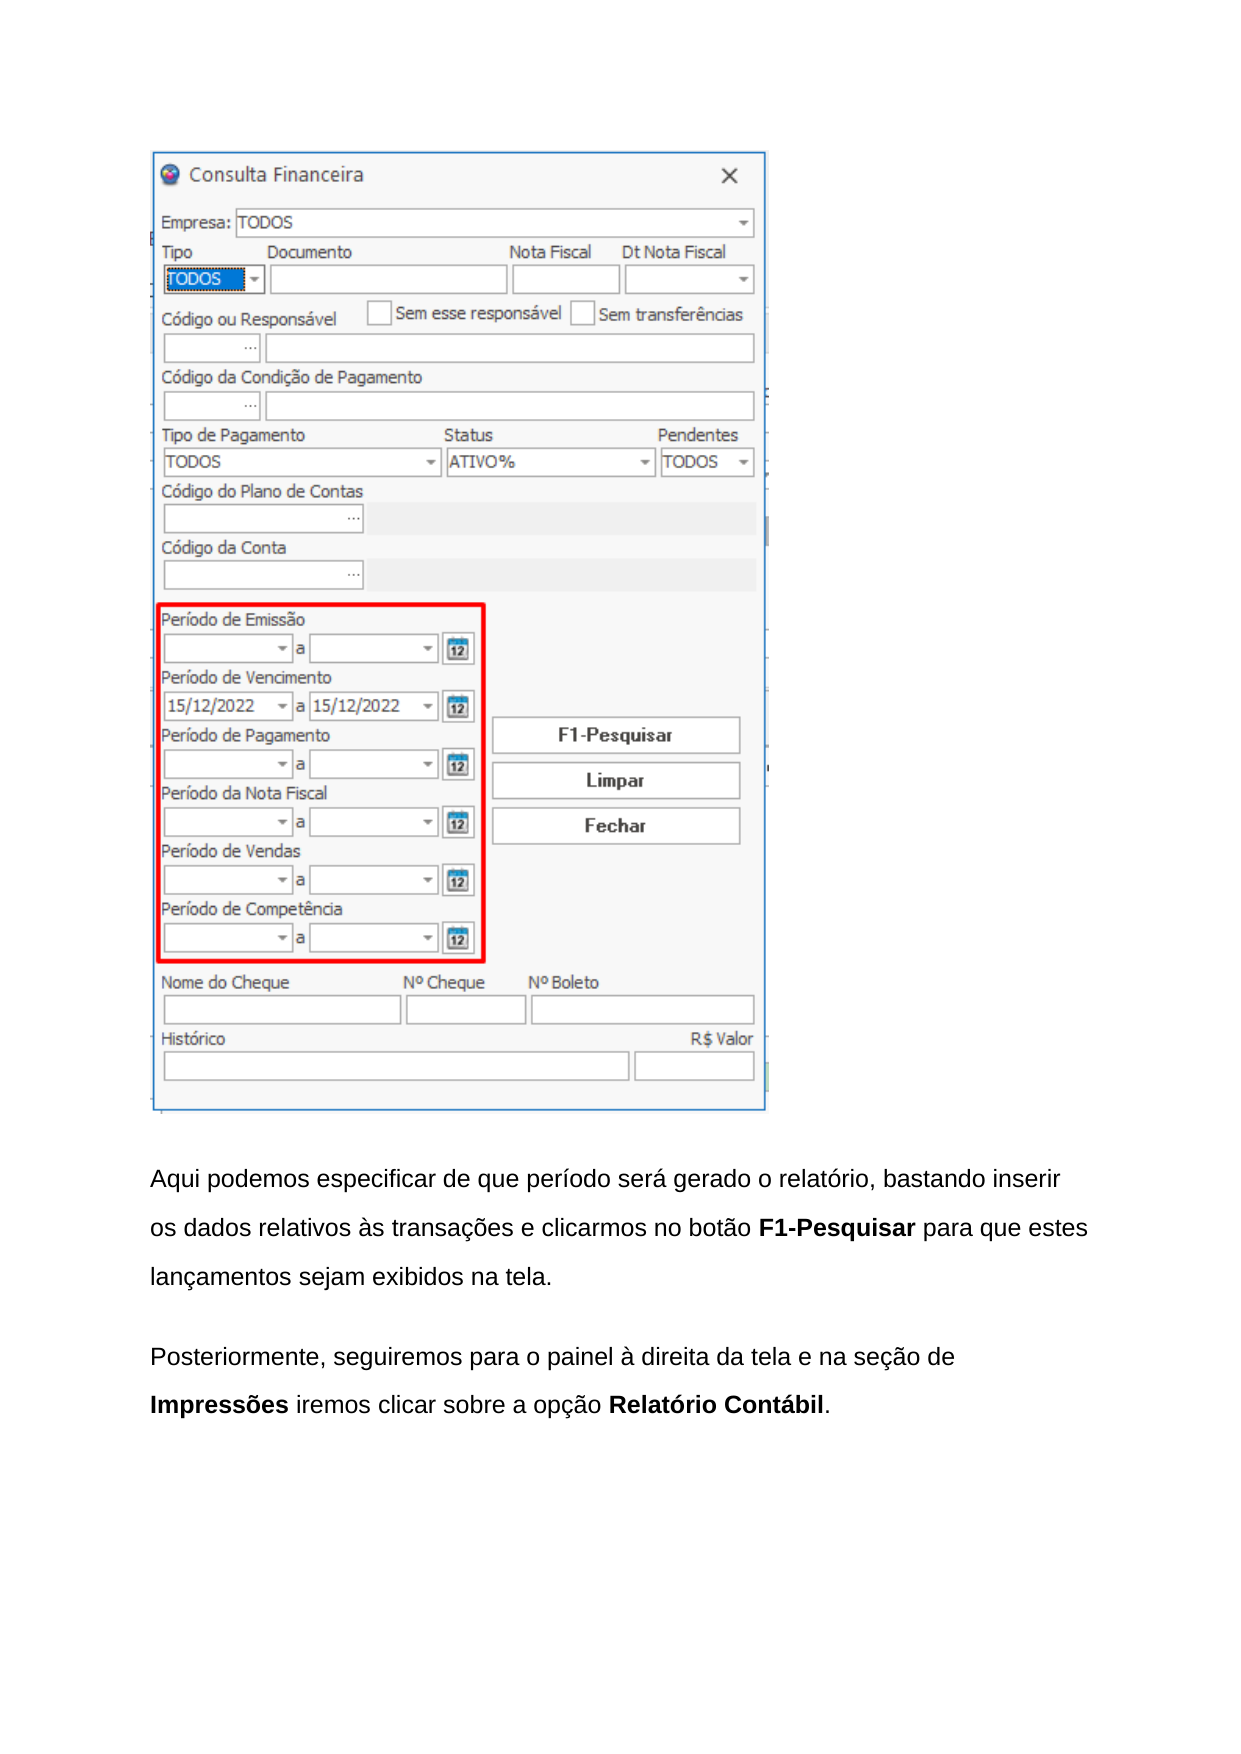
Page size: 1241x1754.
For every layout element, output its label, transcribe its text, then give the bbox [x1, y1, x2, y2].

picture [150, 150, 769, 1114]
text Posteriormente, seguiremos para o painel à direita da tela e na seção de Impressões iremos clicar sobre a opção Relatório Contábil. [150, 1342, 1090, 1419]
text Aqui podemos especificar de que período será gerado o relatório, bastando inserir os dados relativos às transações e clicarmos no botão F1-Pesquisar para que estes lançamentos sejam exibidos na tela. [150, 1164, 1090, 1290]
